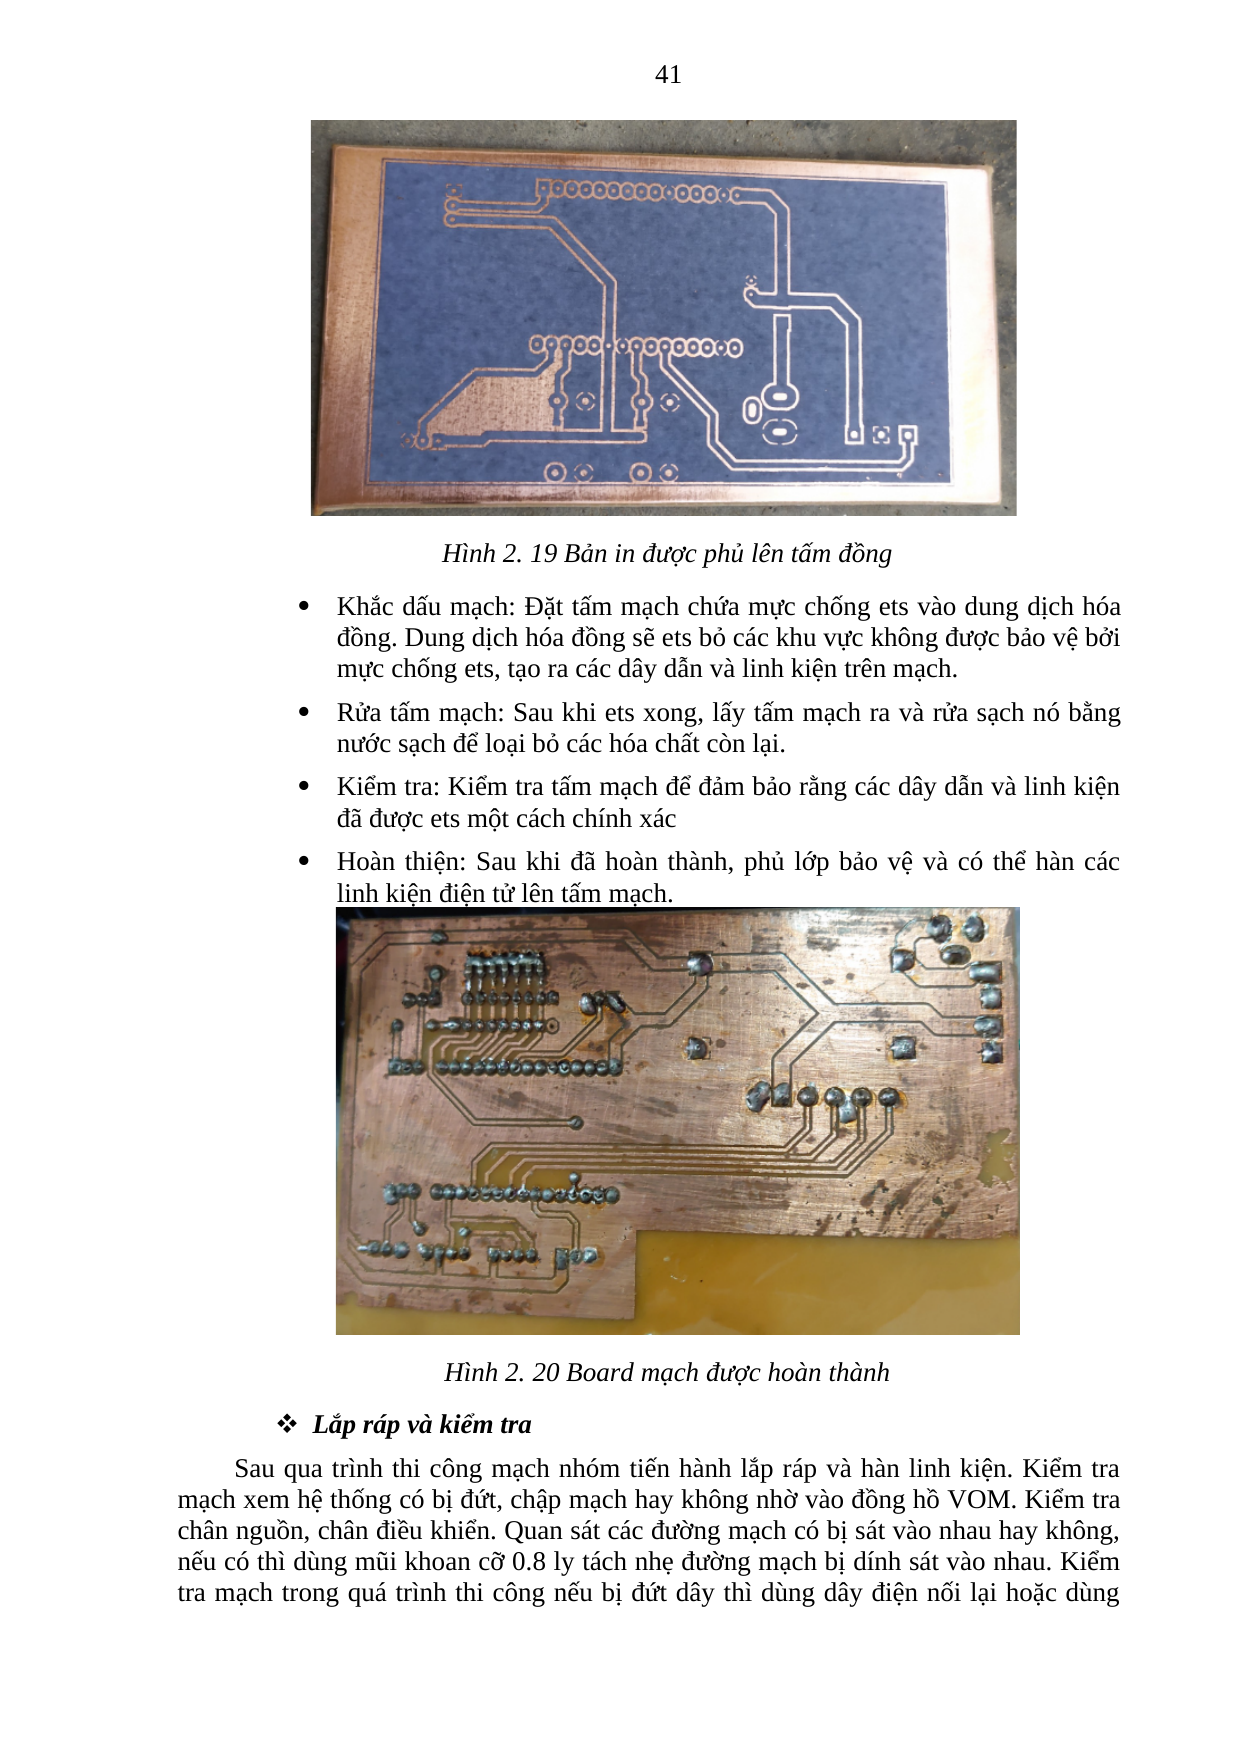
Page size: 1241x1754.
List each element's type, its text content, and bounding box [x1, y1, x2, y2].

picture [335, 907, 1020, 1335]
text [177, 1452, 1122, 1608]
list Rửa tấm mạch: Sau khi ets xong, lấy tấm mạch ra và rửa sạch nó bằng nước sạch để loại bỏ các hóa chất còn lại. [299, 696, 1122, 758]
picture [310, 120, 1017, 516]
list Khắc dấu mạch: Đặt tấm mạch chứa mực chống ets vào dung dịch hóa đồng. Dung dịch hóa đồng sẽ ets bỏ các khu vực không được bảo vệ bởi mực chống ets, tạo ra các dây dẫn và linh kiện trên mạch. [299, 589, 1122, 683]
text Hình 2. 20 Board mạch được hoàn thành [215, 1356, 1122, 1387]
list Hoàn thiện: Sau khi đã hoàn thành, phủ lớp bảo vệ và có thể hàn các linh kiện điện tử lên tấm mạch. [299, 845, 1122, 908]
text Hình 2. 19 Bản in được phủ lên tấm đồng [215, 538, 1122, 569]
list Lắp ráp và kiểm tra [275, 1408, 1122, 1439]
list Kiểm tra: Kiểm tra tấm mạch để đảm bảo rằng các dây dẫn và linh kiện đã được ets một cách chính xác [299, 771, 1122, 833]
